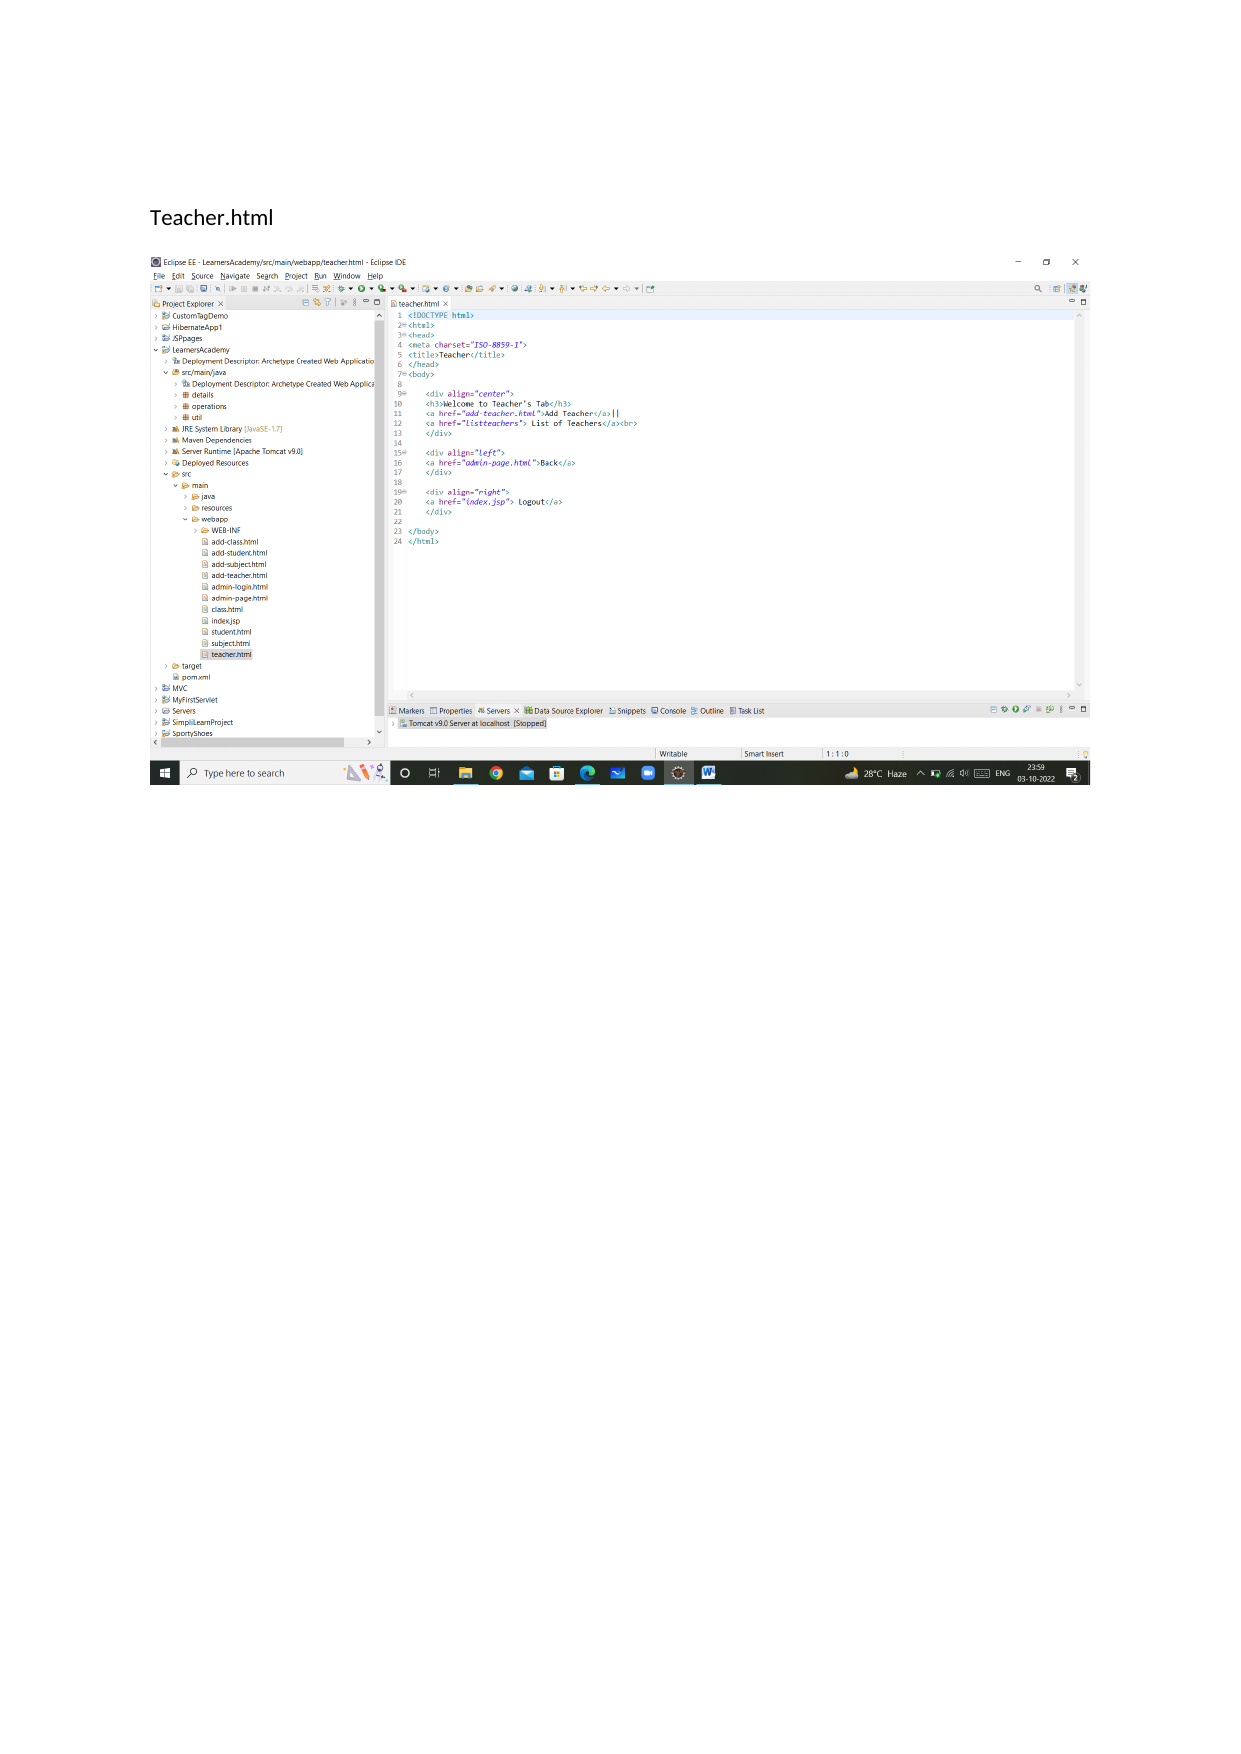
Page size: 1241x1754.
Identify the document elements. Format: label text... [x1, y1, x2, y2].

picture [150, 256, 1091, 785]
text Teacher.html [150, 203, 1090, 231]
